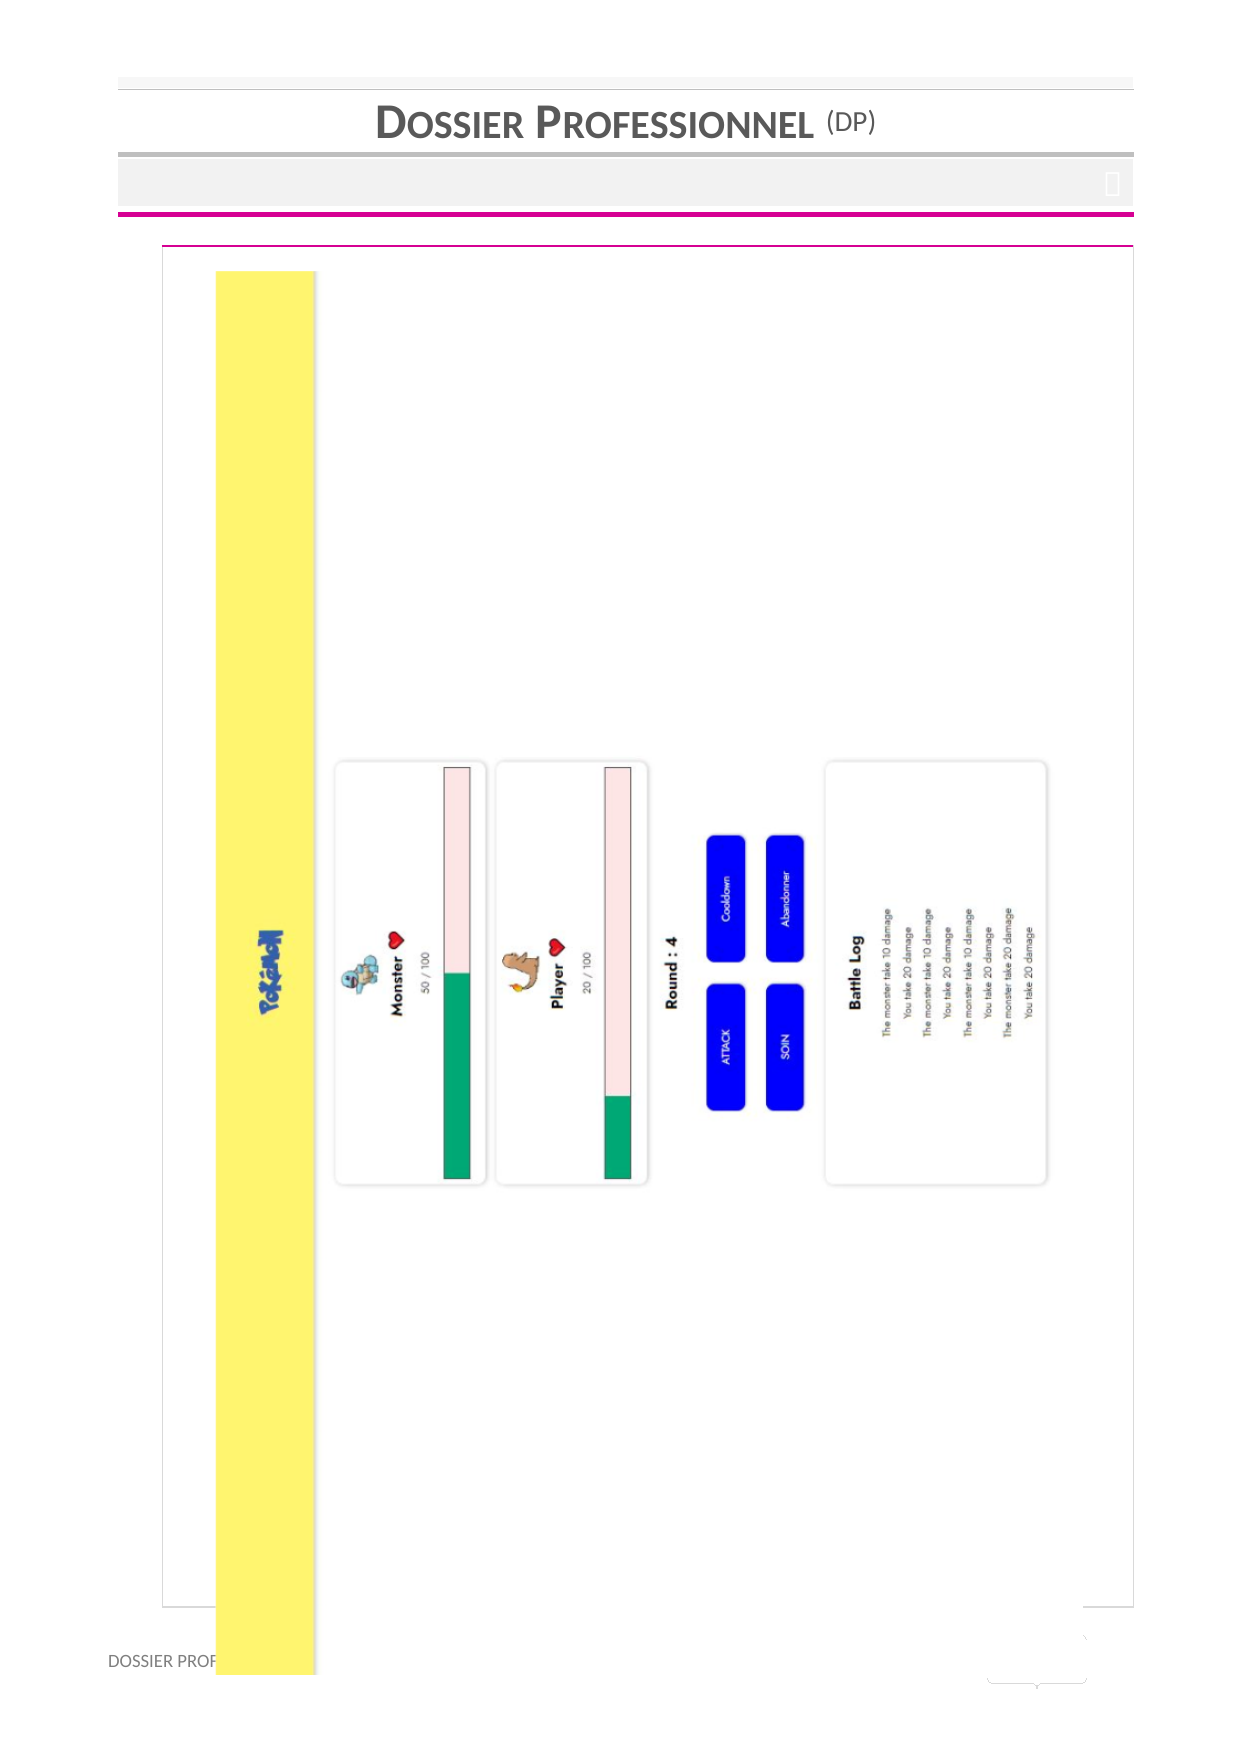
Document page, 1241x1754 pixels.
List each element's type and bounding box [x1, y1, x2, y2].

picture [216, 272, 1083, 1675]
